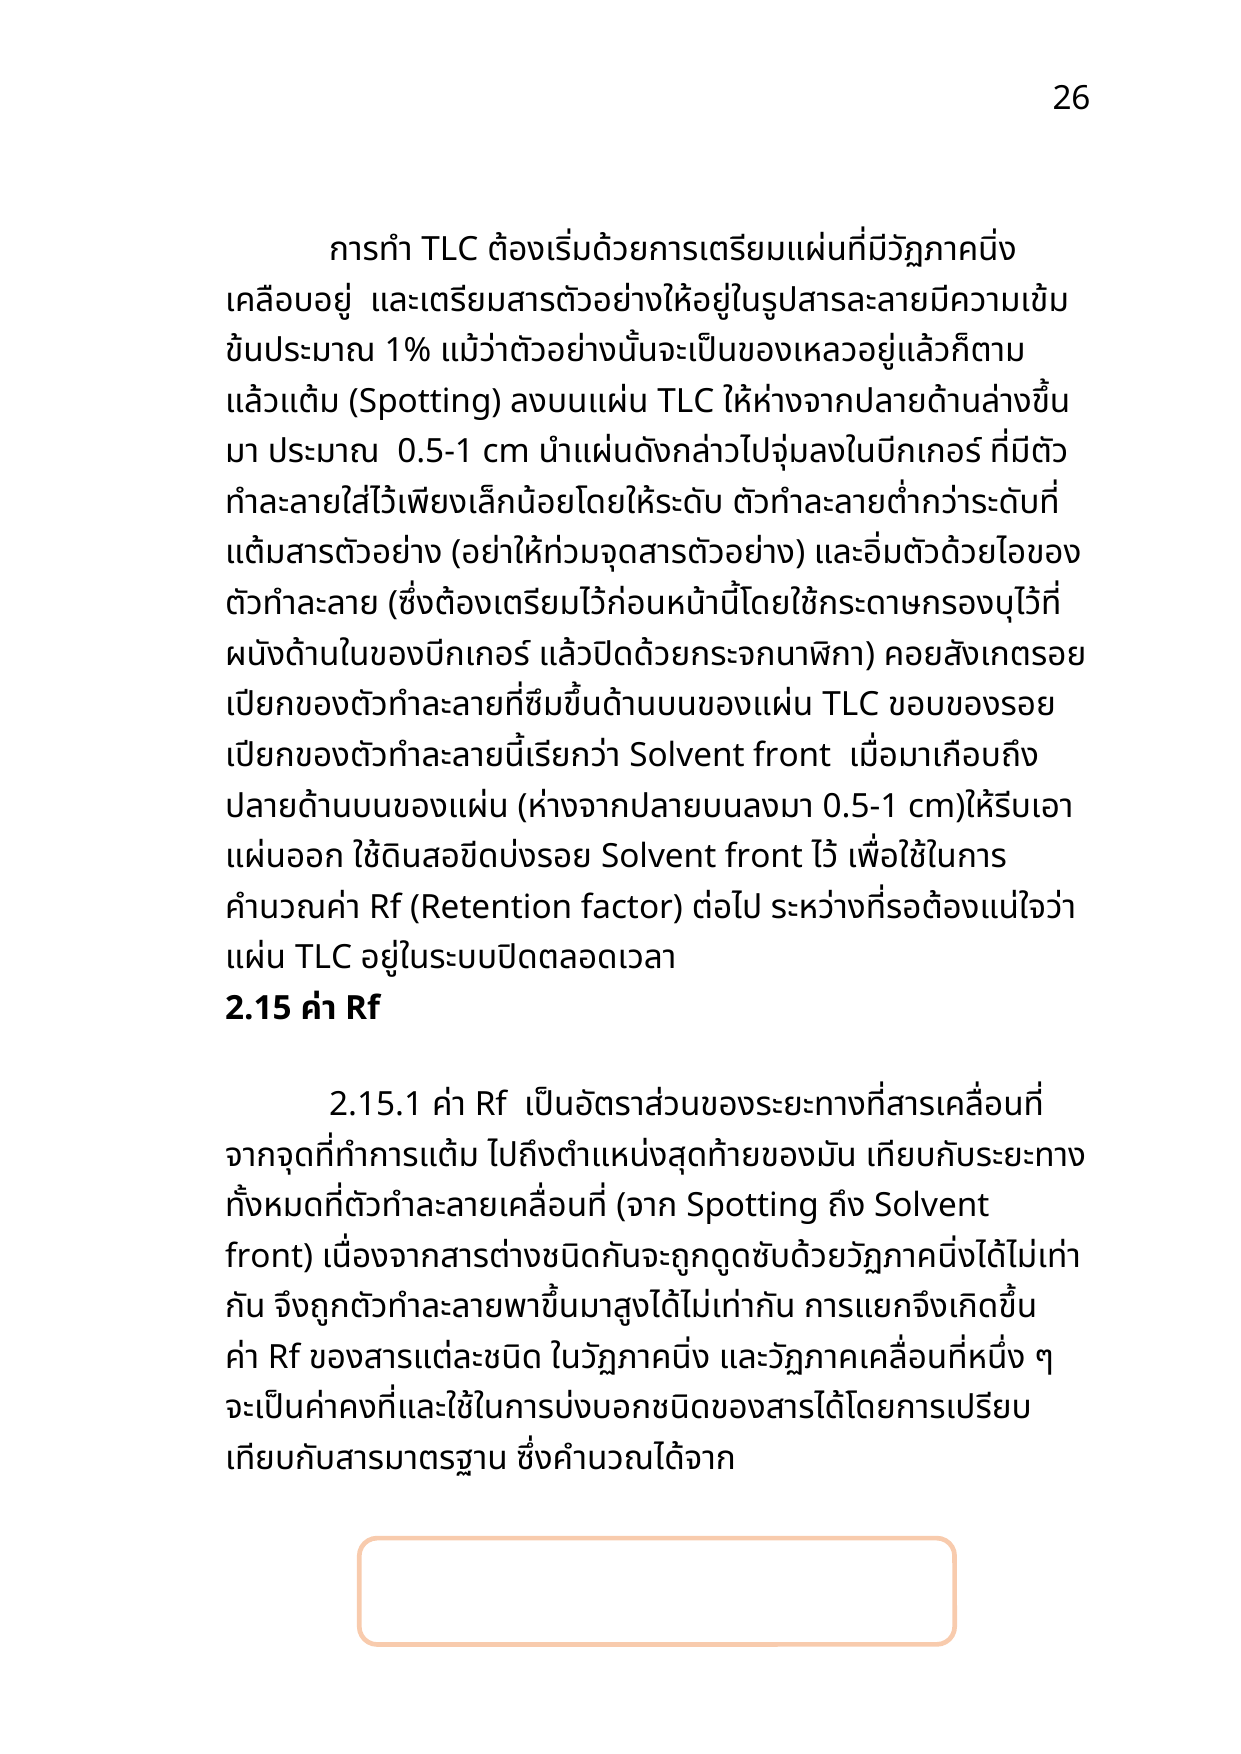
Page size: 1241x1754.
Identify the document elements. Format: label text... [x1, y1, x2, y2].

text 2.15.1 ค่า Rf เป็นอัตราส่วนของระยะทางที่สารเคลื่อนที่จากจุดที่ทำการแต้ม ไปถึงตำแหน่งสุดท้ายของมัน เทียบกับระยะทางทั้งหมดที่ตัวทำละลายเคลื่อนที่ (จาก Spotting ถึง Solvent front) เนื่องจากสารต่างชนิดกันจะถูกดูดซับด้วยวัฏภาคนิ่งได้ไม่เท่ากัน จึงถูกตัวทำละลายพาขึ้นมาสูงได้ไม่เท่ากัน การแยกจึงเกิดขึ้น ค่า Rf ของสารแต่ละชนิด ในวัฏภาคนิ่ง และวัฏภาคเคลื่อนที่หนึ่ง ๆ จะเป็นค่าคงที่และใช้ในการบ่งบอกชนิดของสารได้โดยการเปรียบเทียบกับสารมาตรฐาน ซึ่งคำนวณได้จาก [225, 1080, 1090, 1484]
text การทำ TLC ต้องเริ่มด้วยการเตรียมแผ่นที่มีวัฏภาคนิ่งเคลือบอยู่ และเตรียมสารตัวอย่างให้อยู่ในรูปสารละลายมีความเข้มข้นประมาณ 1% แม้ว่าตัวอย่างนั้นจะเป็นของเหลวอยู่แล้วก็ตาม แล้วแต้ม (Spotting) ลงบนแผ่น TLC ให้ห่างจากปลายด้านล่างขึ้นมา ประมาณ 0.5-1 cm นำแผ่นดังกล่าวไปจุ่มลงในบีกเกอร์ ที่มีตัวทำละลายใส่ไว้เพียงเล็กน้อยโดยให้ระดับ ตัวทำละลายต่ำกว่าระดับที่แต้มสารตัวอย่าง (อย่าให้ท่วมจุดสารตัวอย่าง) และอิ่มตัวด้วยไอของตัวทำละลาย (ซึ่งต้องเตรียมไว้ก่อนหน้านี้โดยใช้กระดาษกรองบุไว้ที่ผนังด้านในของบีกเกอร์ แล้วปิดด้วยกระจกนาฬิกา) คอยสังเกตรอยเปียกของตัวทำละลายที่ซึมขึ้นด้านบนของแผ่น TLC ขอบของรอยเปียกของตัวทำละลายนี้เรียกว่า Solvent front เมื่อมาเกือบถึงปลายด้านบนของแผ่น (ห่างจากปลายบนลงมา 0.5-1 cm)ให้รีบเอาแผ่นออก ใช้ดินสอขีดบ่งรอย Solvent front ไว้ เพื่อใช้ในการคำนวณค่า Rf (Retention factor) ต่อไป ระหว่างที่รอต้องแน่ใจว่าแผ่น TLC อยู่ในระบบปิดตลอดเวลา [225, 225, 1090, 984]
text 2.15 ค่า Rf [225, 984, 1090, 1034]
